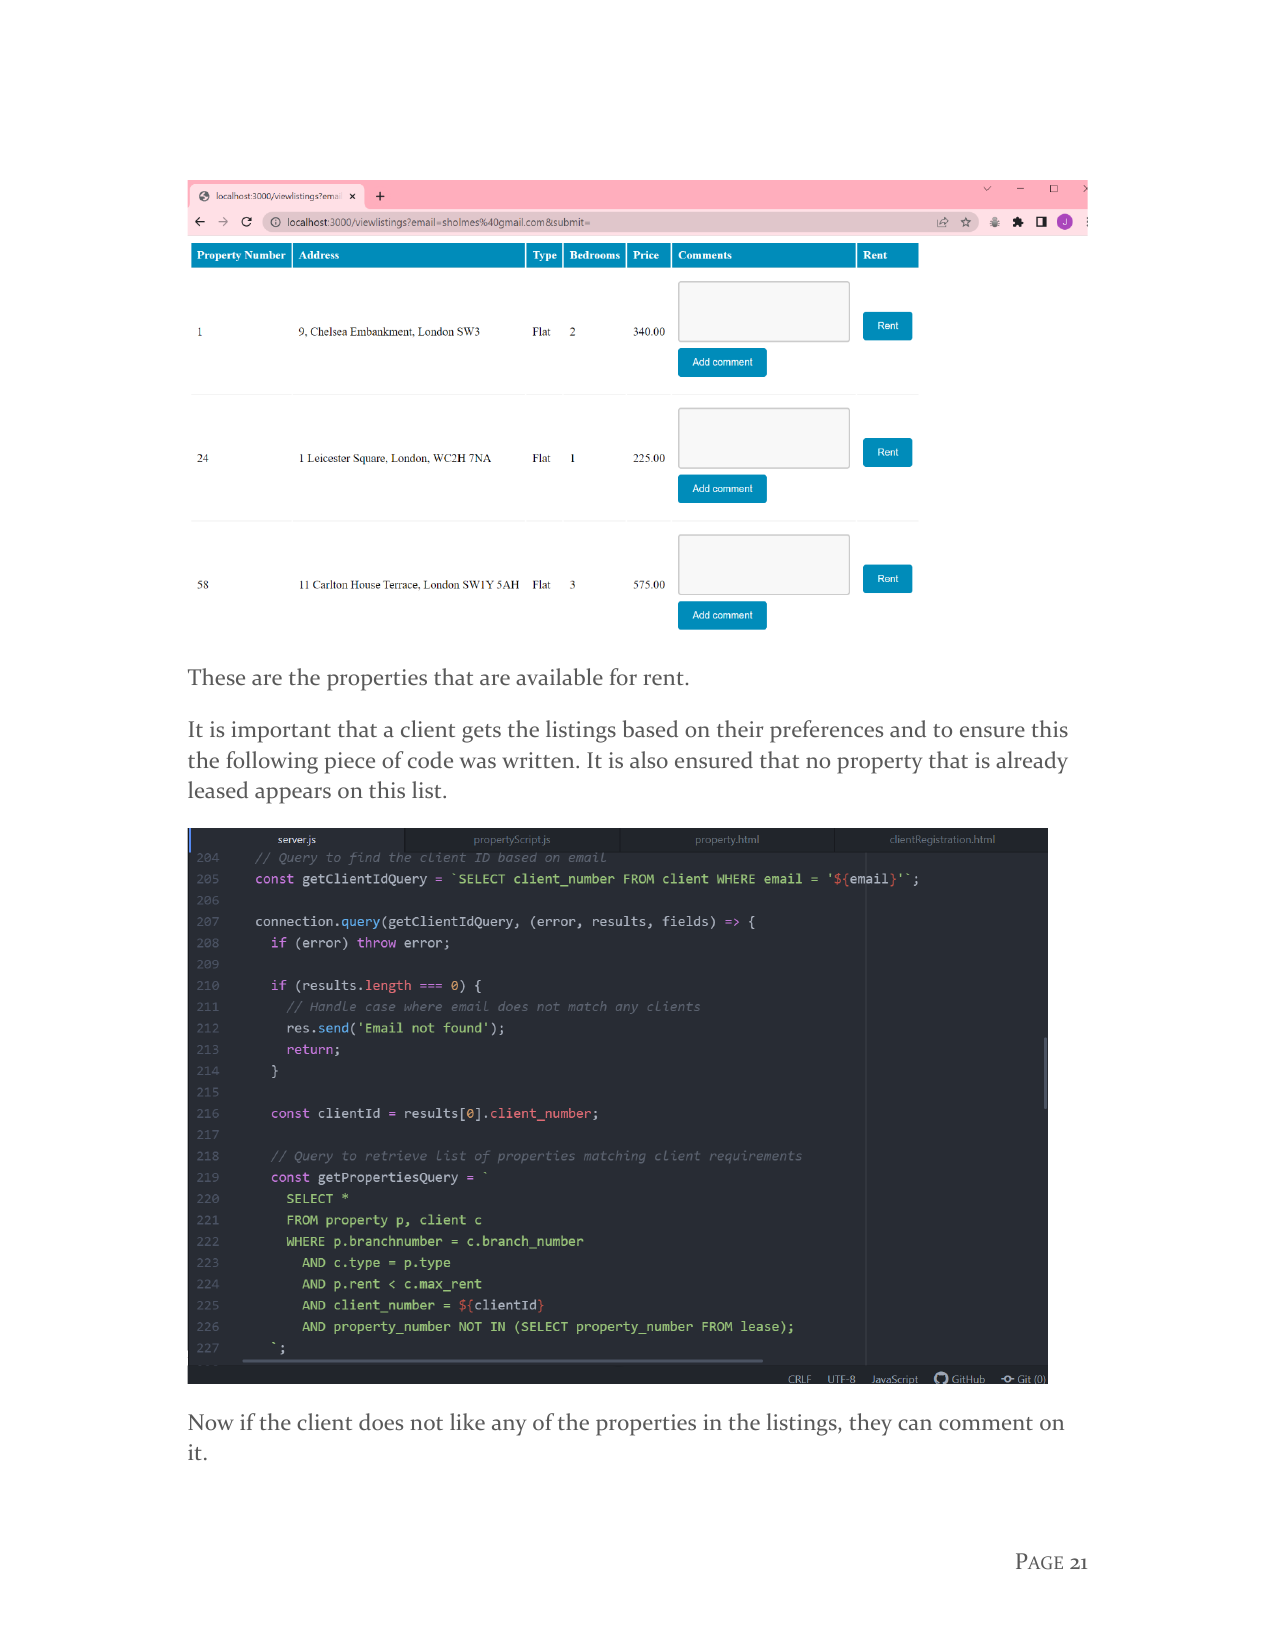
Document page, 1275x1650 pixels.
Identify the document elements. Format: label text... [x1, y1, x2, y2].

picture [187, 180, 1088, 640]
text It is important that a client gets the listings based on their preferences and to ensure this the following piece of code was written. It is also ensured that no property that is already leased appears on this list. [187, 715, 1087, 804]
text Now if the client does not like any of the properties in the listings, they can comment on it. [187, 1408, 1087, 1466]
text These are the properties that are available for rent. [187, 663, 1087, 692]
picture [187, 828, 1048, 1384]
